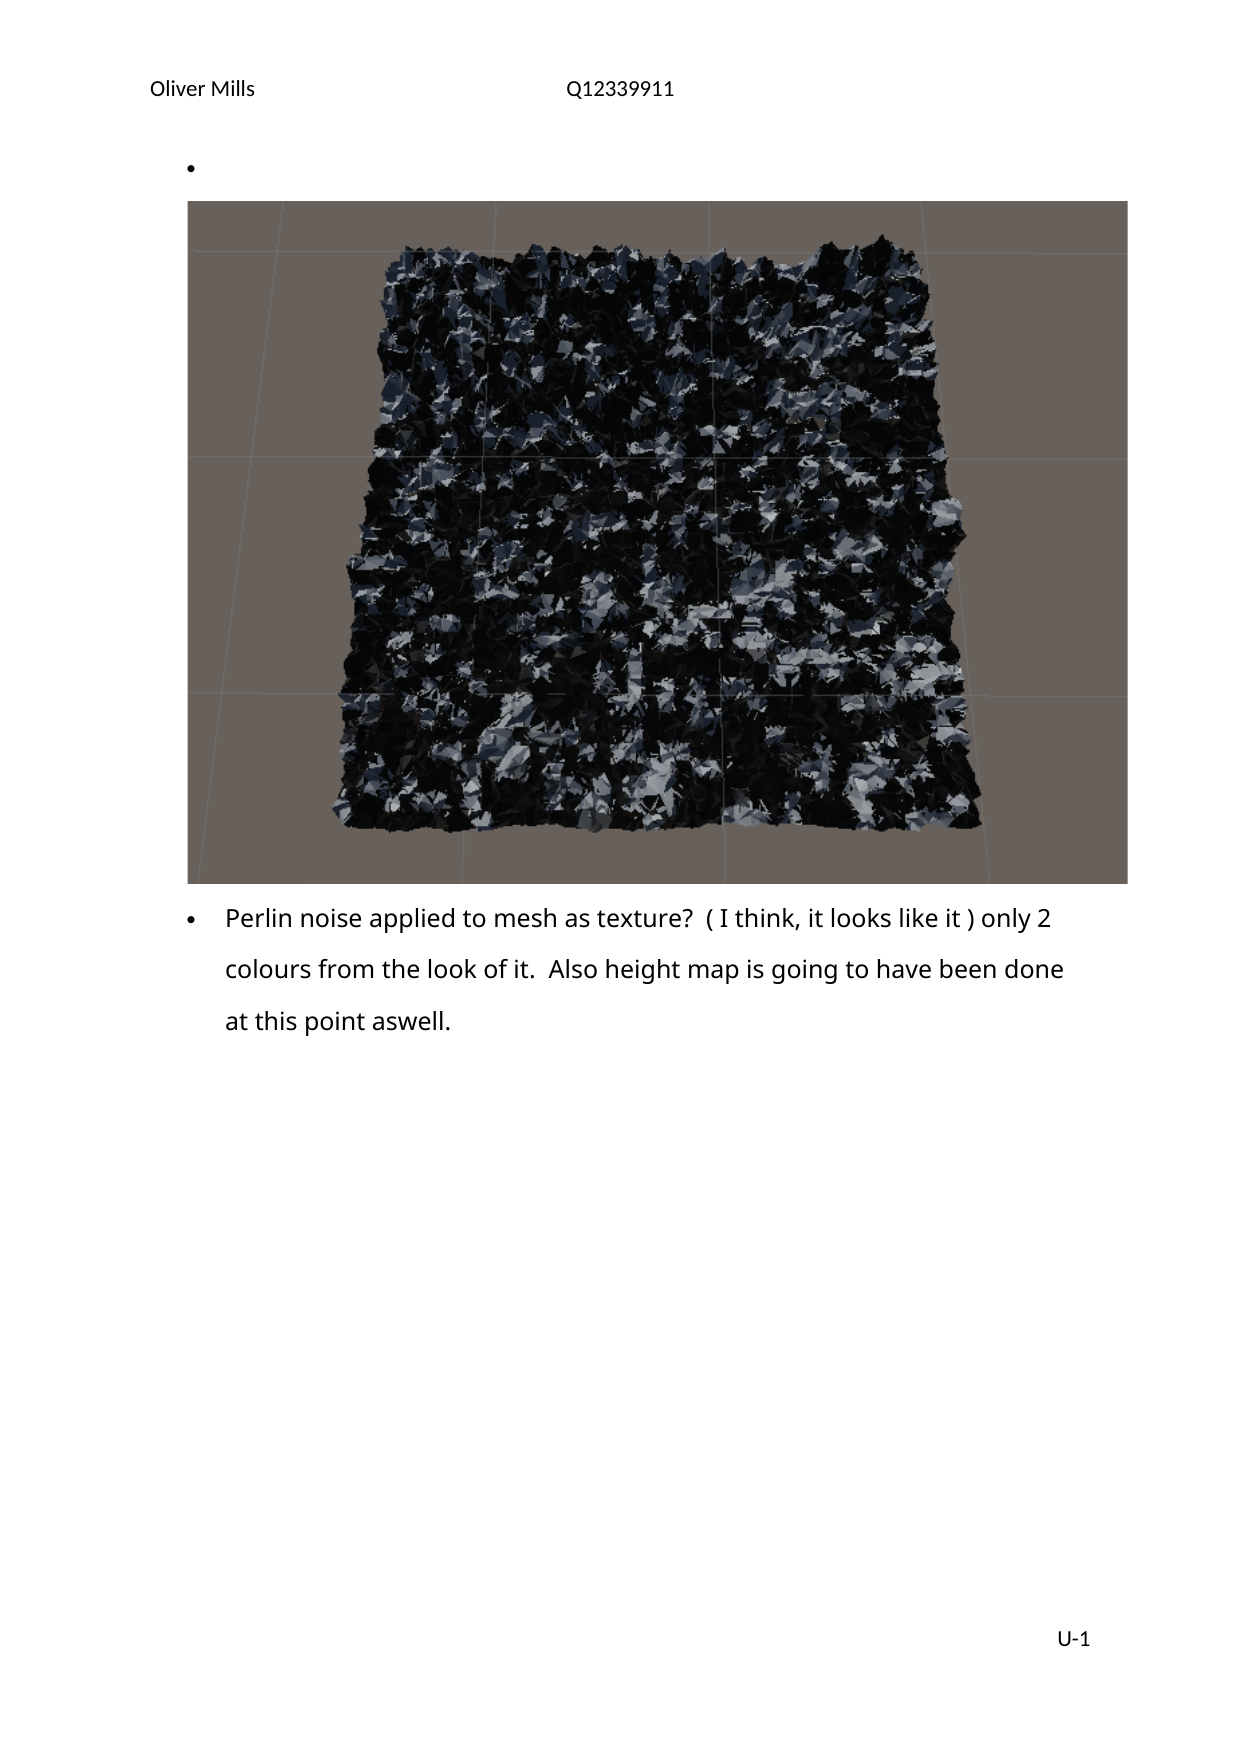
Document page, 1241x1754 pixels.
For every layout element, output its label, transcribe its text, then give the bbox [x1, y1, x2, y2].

picture [187, 201, 1128, 884]
list Perlin noise applied to mesh as texture? ( I think, it looks like it ) only 2 colours from the look of it. Also height map is going to have been done at this point aswell. [187, 901, 1090, 1037]
